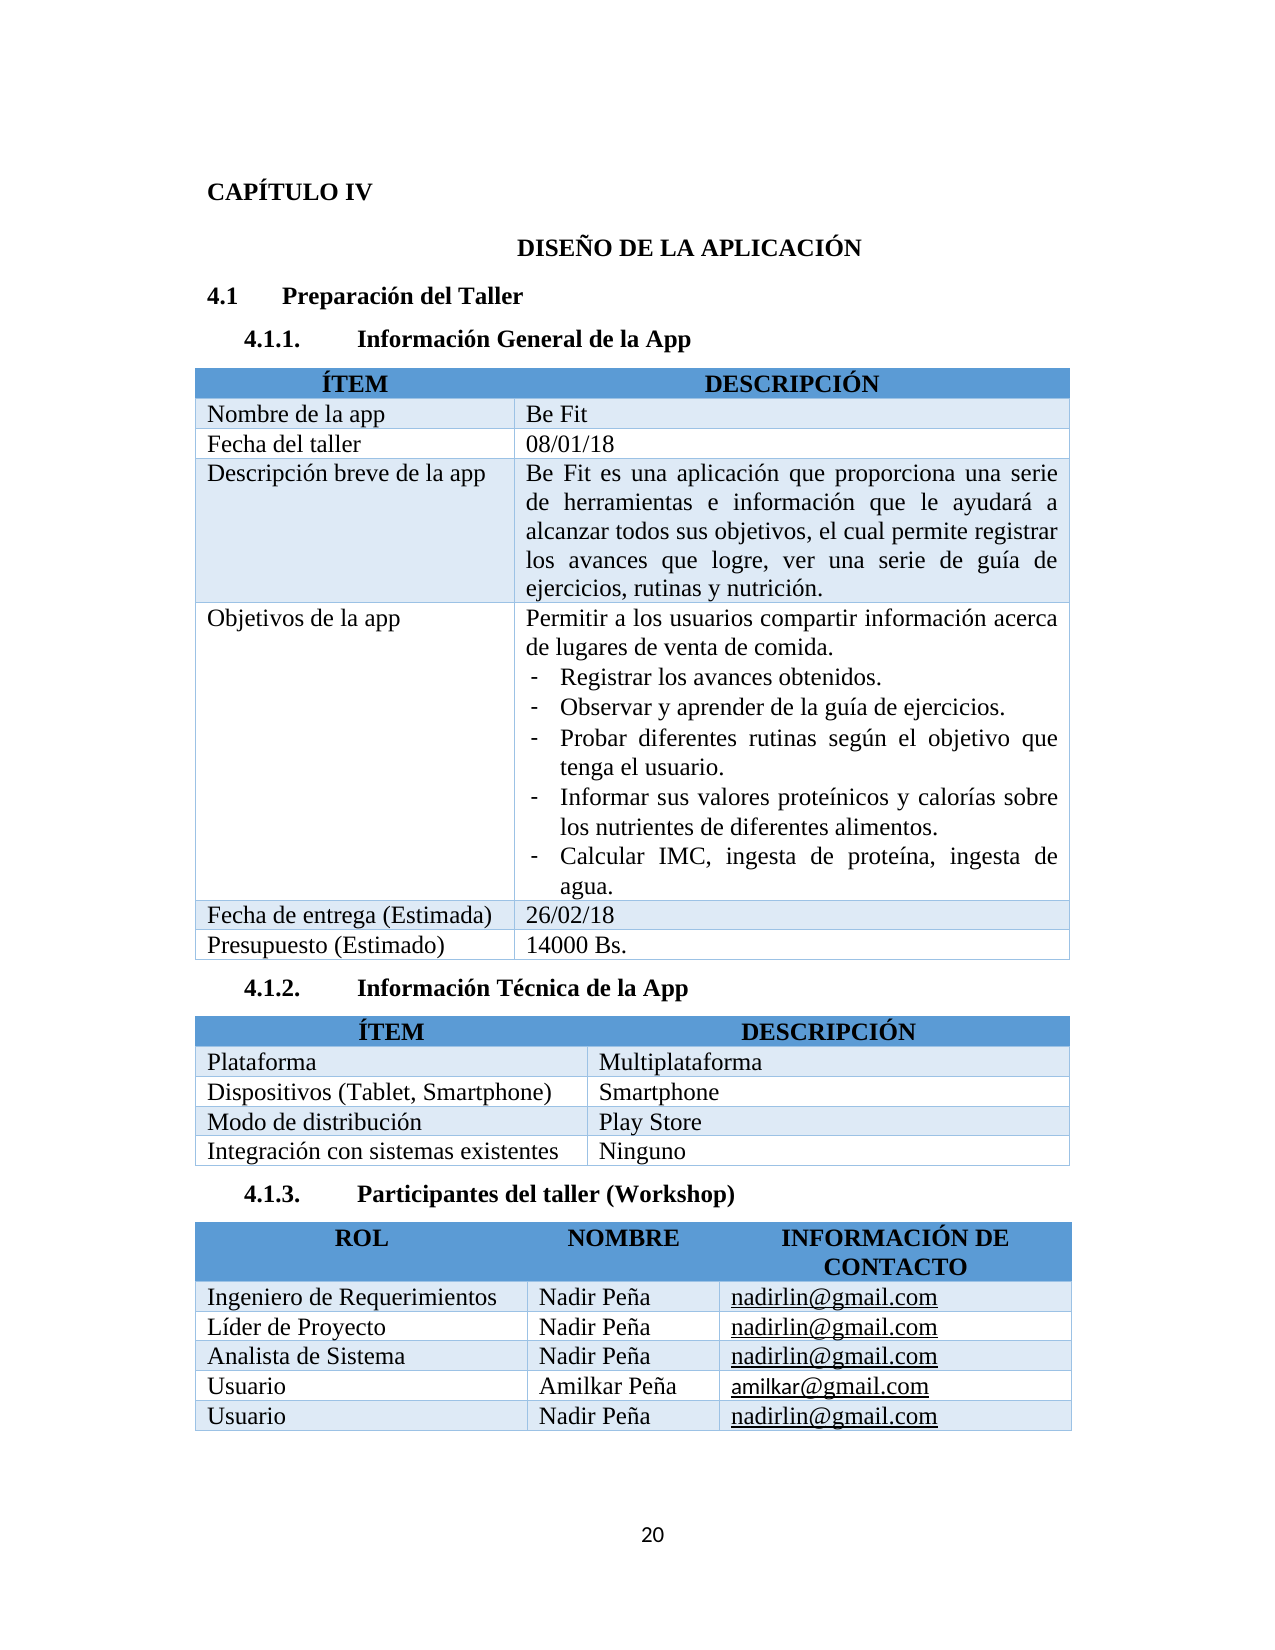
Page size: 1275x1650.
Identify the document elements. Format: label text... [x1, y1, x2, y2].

table_cell nadirlin@gmail.com [720, 1282, 1071, 1311]
table_cell Usuario [196, 1371, 527, 1400]
table_cell Presupuesto (Estimado) [196, 930, 514, 959]
subtitle DISEÑO DE LA APLICACIÓN [244, 233, 1098, 262]
text CAPÍTULO IV [207, 177, 1098, 206]
table_header DESCRIPCIÓN [515, 369, 1069, 398]
table_header INFORMACIÓN DE CONTACTO [720, 1223, 1071, 1281]
table_cell nadirlin@gmail.com [720, 1341, 1071, 1370]
table_cell Amilkar Peña [528, 1371, 719, 1400]
table_cell Play Store [588, 1107, 1069, 1135]
table_cell amilkar@gmail.com [720, 1371, 1071, 1400]
table_cell Nadir Peña [528, 1401, 719, 1430]
table_cell Dispositivos (Tablet, Smartphone) [196, 1077, 587, 1106]
table_cell 14000 Bs. [515, 930, 1069, 959]
table_cell Permitir a los usuarios compartir información acerca de lugares de venta de comida. Registrar los avances obtenidos. Observar y aprender de la guía de ejercicios. Probar diferentes rutinas según el objetivo que tenga el usuario. Informar sus valores proteínicos y calorías sobre los nutrientes de diferentes alimentos. Calcular IMC, ingesta de proteína, ingesta de agua. [515, 603, 1069, 899]
table_cell Integración con sistemas existentes [196, 1136, 587, 1165]
table_cell Descripción breve de la app [196, 459, 514, 602]
table_header ROL [196, 1223, 527, 1281]
table_header ÍTEM [196, 1017, 587, 1046]
table_cell Nadir Peña [528, 1282, 719, 1311]
table_cell Nombre de la app [196, 399, 514, 428]
subtitle Preparación del Taller [207, 281, 1098, 310]
table_header NOMBRE [528, 1223, 719, 1281]
table_cell Fecha de entrega (Estimada) [196, 901, 514, 929]
subtitle Información Técnica de la App [244, 973, 1098, 1001]
table_cell 08/01/18 [515, 429, 1069, 457]
table_cell Be Fit es una aplicación que proporciona una serie de herramientas e información que le ayudará a alcanzar todos sus objetivos, el cual permite registrar los avances que logre, ver una serie de guía de ejercicios, rutinas y nutrición. [515, 459, 1069, 602]
subtitle Información General de la App [244, 324, 1098, 353]
table_cell nadirlin@gmail.com [720, 1401, 1071, 1430]
table_cell Modo de distribución [196, 1107, 587, 1135]
table_cell Líder de Proyecto [196, 1312, 527, 1340]
table_cell Be Fit [515, 399, 1069, 428]
table_header ÍTEM [196, 369, 514, 398]
table_header DESCRIPCIÓN [588, 1017, 1069, 1046]
subtitle Participantes del taller (Workshop) [244, 1179, 1098, 1207]
table_cell 26/02/18 [515, 901, 1069, 929]
table_cell Ingeniero de Requerimientos [196, 1282, 527, 1311]
table_cell Smartphone [588, 1077, 1069, 1106]
table_cell Multiplataforma [588, 1047, 1069, 1076]
table_cell Objetivos de la app [196, 603, 514, 899]
table_cell Fecha del taller [196, 429, 514, 457]
table_cell Usuario [196, 1401, 527, 1430]
table_cell Ninguno [588, 1136, 1069, 1165]
table_cell Analista de Sistema [196, 1341, 527, 1370]
table_cell Nadir Peña [528, 1312, 719, 1340]
table_cell Plataforma [196, 1047, 587, 1076]
table_cell Nadir Peña [528, 1341, 719, 1370]
table_cell nadirlin@gmail.com [720, 1312, 1071, 1340]
